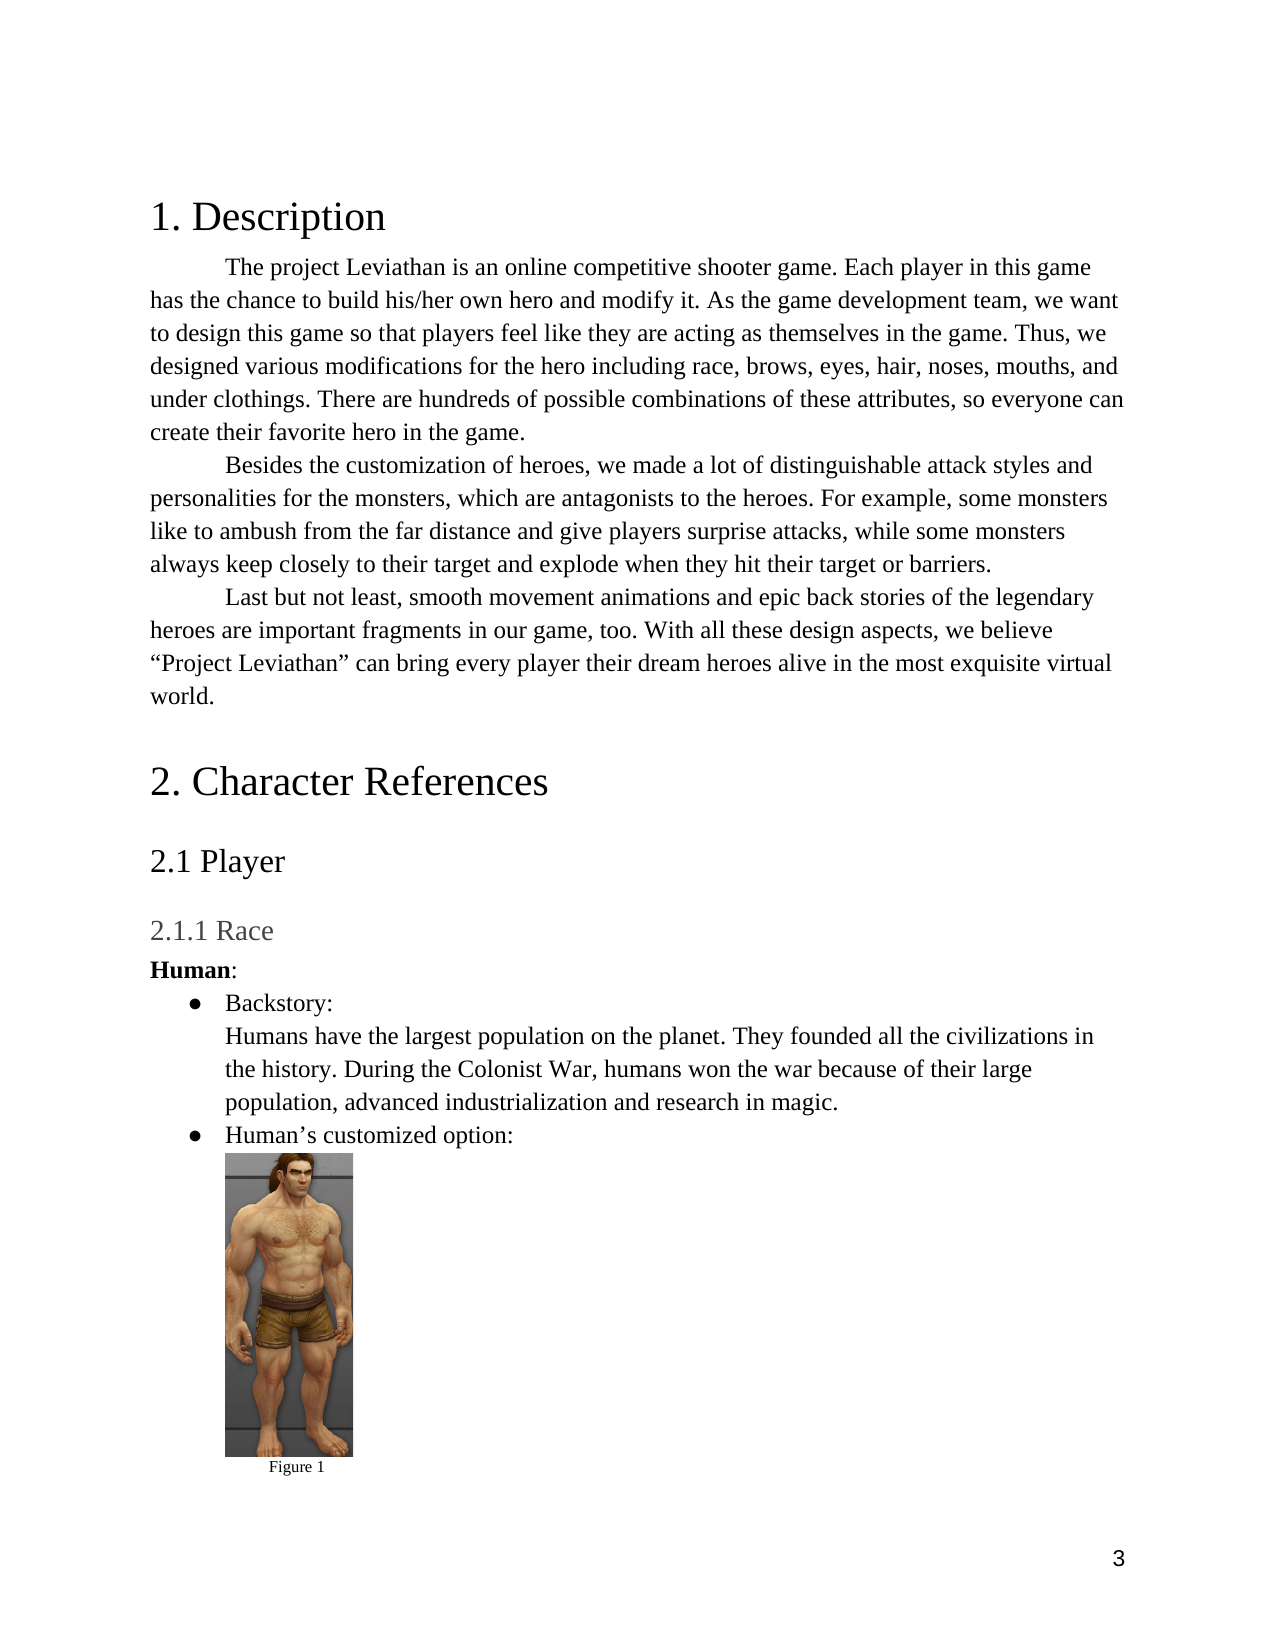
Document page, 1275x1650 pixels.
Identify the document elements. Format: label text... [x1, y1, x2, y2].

text The project Leviathan is an online competitive shooter game. Each player in this game has the chance to build his/her own hero and modify it. As the game development team, we want to design this game so that players feel like they are acting as themselves in the game. Thus, we designed various modifications for the hero including race, brows, eyes, hair, noses, mouths, and under clothings. There are hundreds of possible combinations of these attributes, so everyone can create their favorite hero in the game. [150, 252, 1125, 446]
text Last but not least, smooth movement animations and epic back stories of the legendary heroes are important fragments in our game, too. With all these design aspects, we believe “Project Leviathan” can bring every player their dream heroes alive in the most exquisite virtual world. [150, 582, 1125, 710]
subtitle 2.1 Player [150, 841, 1125, 880]
list Backstory: [187, 988, 1125, 1017]
subtitle 1. Description [150, 192, 1125, 239]
subtitle 2. Character References [150, 756, 1125, 804]
subtitle 2.1.1 Race [150, 913, 1125, 947]
text Figure 1 [225, 1457, 1125, 1476]
text Human: [150, 955, 1125, 984]
text Humans have the largest population on the planet. They founded all the civilizations in the history. During the Colonist War, humans won the war because of their large population, advanced industrialization and research in magic. [225, 1021, 1125, 1116]
text Besides the customization of heroes, we made a lot of distinguishable attack styles and personalities for the monsters, which are antagonists to the heroes. For example, some monsters like to ambush from the far distance and give players surprise attacks, while some monsters always keep closely to their target and explode when they hit their target or barriers. [150, 450, 1125, 578]
list Human’s customized option: [187, 1120, 1125, 1149]
picture [225, 1153, 354, 1457]
